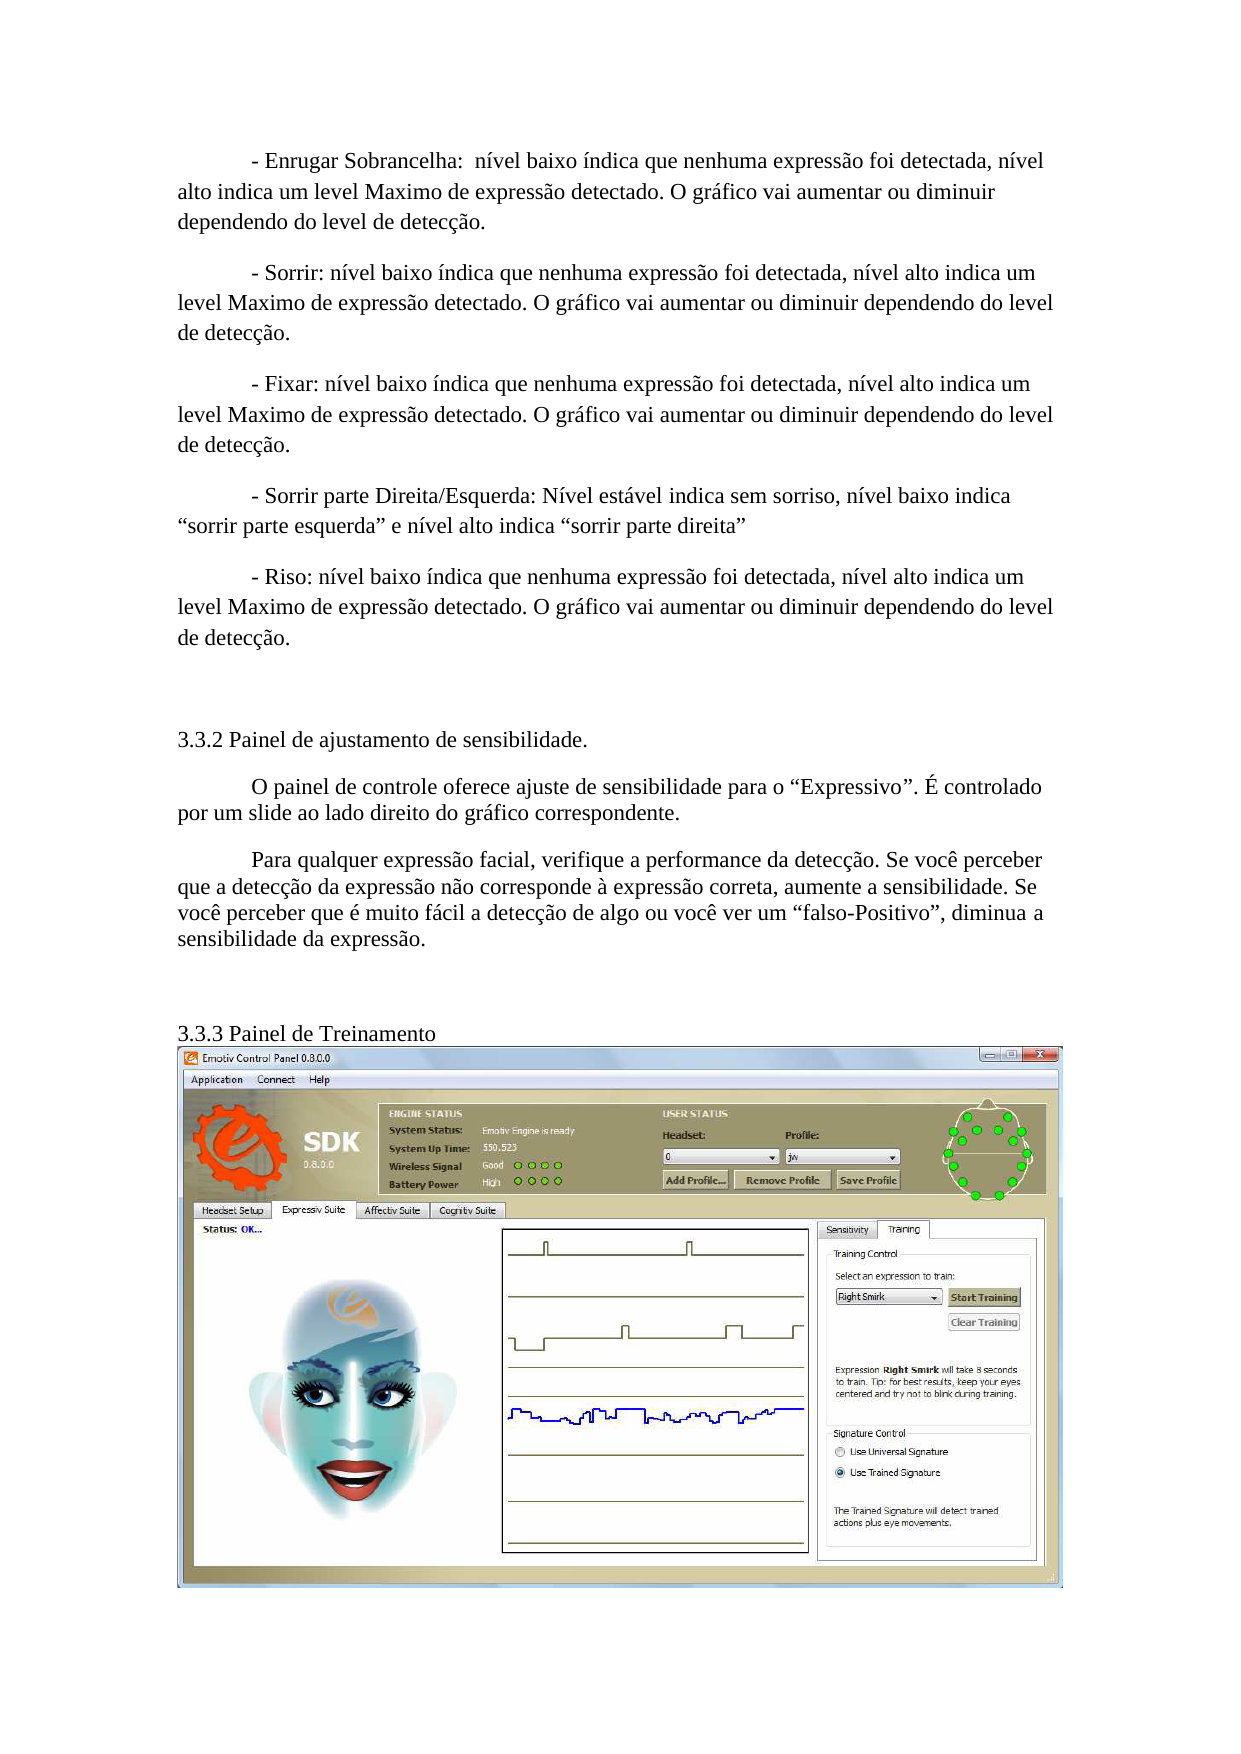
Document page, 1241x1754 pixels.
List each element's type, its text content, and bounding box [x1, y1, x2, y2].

text Para qualquer expressão facial, verifique a performance da detecção. Se você perceber que a detecção da expressão não corresponde à expressão correta, aumente a sensibilidade. Se você perceber que é muito fácil a detecção de algo ou você ver um “falso-Positivo”, diminua a sensibilidade da expressão. [177, 846, 1063, 952]
text 3.3.2 Painel de ajustamento de sensibilidade. [177, 726, 1063, 752]
text - Riso: nível baixo índica que nenhuma expressão foi detectada, nível alto indica um level Maximo de expressão detectado. O gráfico vai aumentar ou diminuir dependendo do level de detecção. [177, 563, 1063, 650]
text - Fixar: nível baixo índica que nenhuma expressão foi detectada, nível alto indica um level Maximo de expressão detectado. O gráfico vai aumentar ou diminuir dependendo do level de detecção. [177, 371, 1063, 457]
text 3.3.3 Painel de Treinamento [177, 1020, 1063, 1046]
text - Enrugar Sobrancelha: nível baixo índica que nenhuma expressão foi detectada, nível alto indica um level Maximo de expressão detectado. O gráfico vai aumentar ou diminuir dependendo do level de detecção. [177, 148, 1063, 234]
text O painel de controle oferece ajuste de sensibilidade para o “Expressivo”. É controlado por um slide ao lado direito do gráfico correspondente. [177, 773, 1063, 826]
text - Sorrir: nível baixo índica que nenhuma expressão foi detectada, nível alto indica um level Maximo de expressão detectado. O gráfico vai aumentar ou diminuir dependendo do level de detecção. [177, 259, 1063, 346]
text - Sorrir parte Direita/Esquerda: Nível estável indica sem sorriso, nível baixo indica “sorrir parte esquerda” e nível alto indica “sorrir parte direita” [177, 482, 1063, 538]
